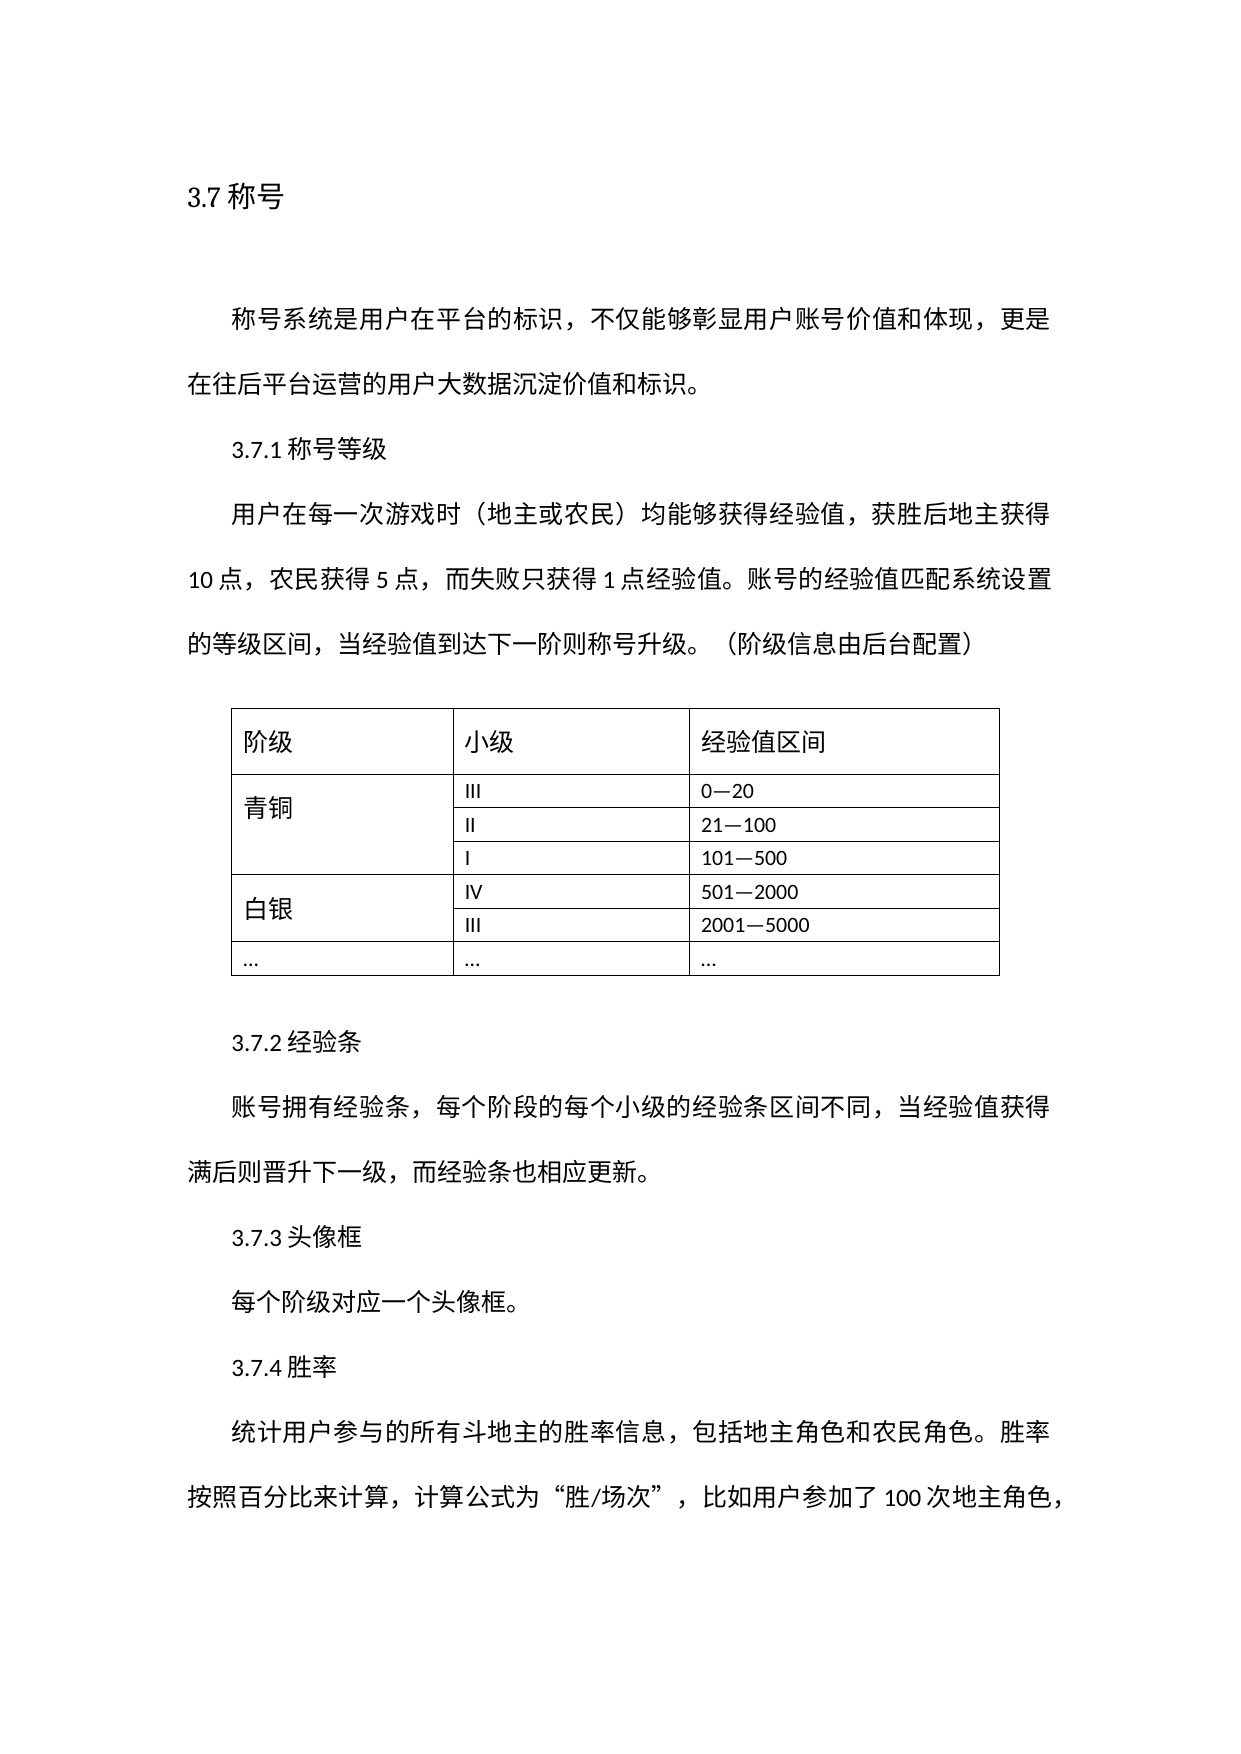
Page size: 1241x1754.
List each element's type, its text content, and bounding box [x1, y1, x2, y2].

table_header 阶级 [232, 709, 453, 773]
table_cell 2001—5000 [690, 909, 999, 941]
text 账号拥有经验条，每个阶段的每个小级的经验条区间不同，当经验值获得满后则晋升下一级，而经验条也相应更新。 [187, 1073, 1053, 1203]
table_cell 白银 [232, 875, 453, 941]
table_header 经验值区间 [690, 709, 999, 773]
table_cell 0—20 [690, 775, 999, 807]
table_header 小级 [454, 709, 689, 773]
table_cell … [232, 942, 453, 975]
subtitle 3.7 称号 [187, 162, 1053, 227]
table_cell … [690, 942, 999, 975]
text 用户在每一次游戏时（地主或农民）均能够获得经验值，获胜后地主获得10点，农民获得5点，而失败只获得1点经验值。账号的经验值匹配系统设置的等级区间，当经验值到达下一阶则称号升级。（阶级信息由后台配置） [187, 480, 1053, 675]
text 3.7.4 胜率 [187, 1333, 1053, 1398]
table_cell I [454, 842, 689, 874]
table_cell 21—100 [690, 808, 999, 841]
table_cell 501—2000 [690, 875, 999, 908]
table_cell 青铜 [232, 775, 453, 874]
text 称号系统是用户在平台的标识，不仅能够彰显用户账号价值和体现，更是在往后平台运营的用户大数据沉淀价值和标识。 [187, 285, 1053, 415]
table_cell III [454, 909, 689, 941]
text 3.7.1 称号等级 [187, 415, 1053, 480]
table_cell 101—500 [690, 842, 999, 874]
table_cell … [454, 942, 689, 975]
table_cell IV [454, 875, 689, 908]
text 3.7.2 经验条 [187, 1008, 1053, 1073]
table_cell II [454, 808, 689, 841]
text 3.7.3 头像框 [187, 1203, 1053, 1268]
text 每个阶级对应一个头像框。 [187, 1268, 1053, 1333]
table_cell III [454, 775, 689, 807]
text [187, 1398, 1053, 1528]
